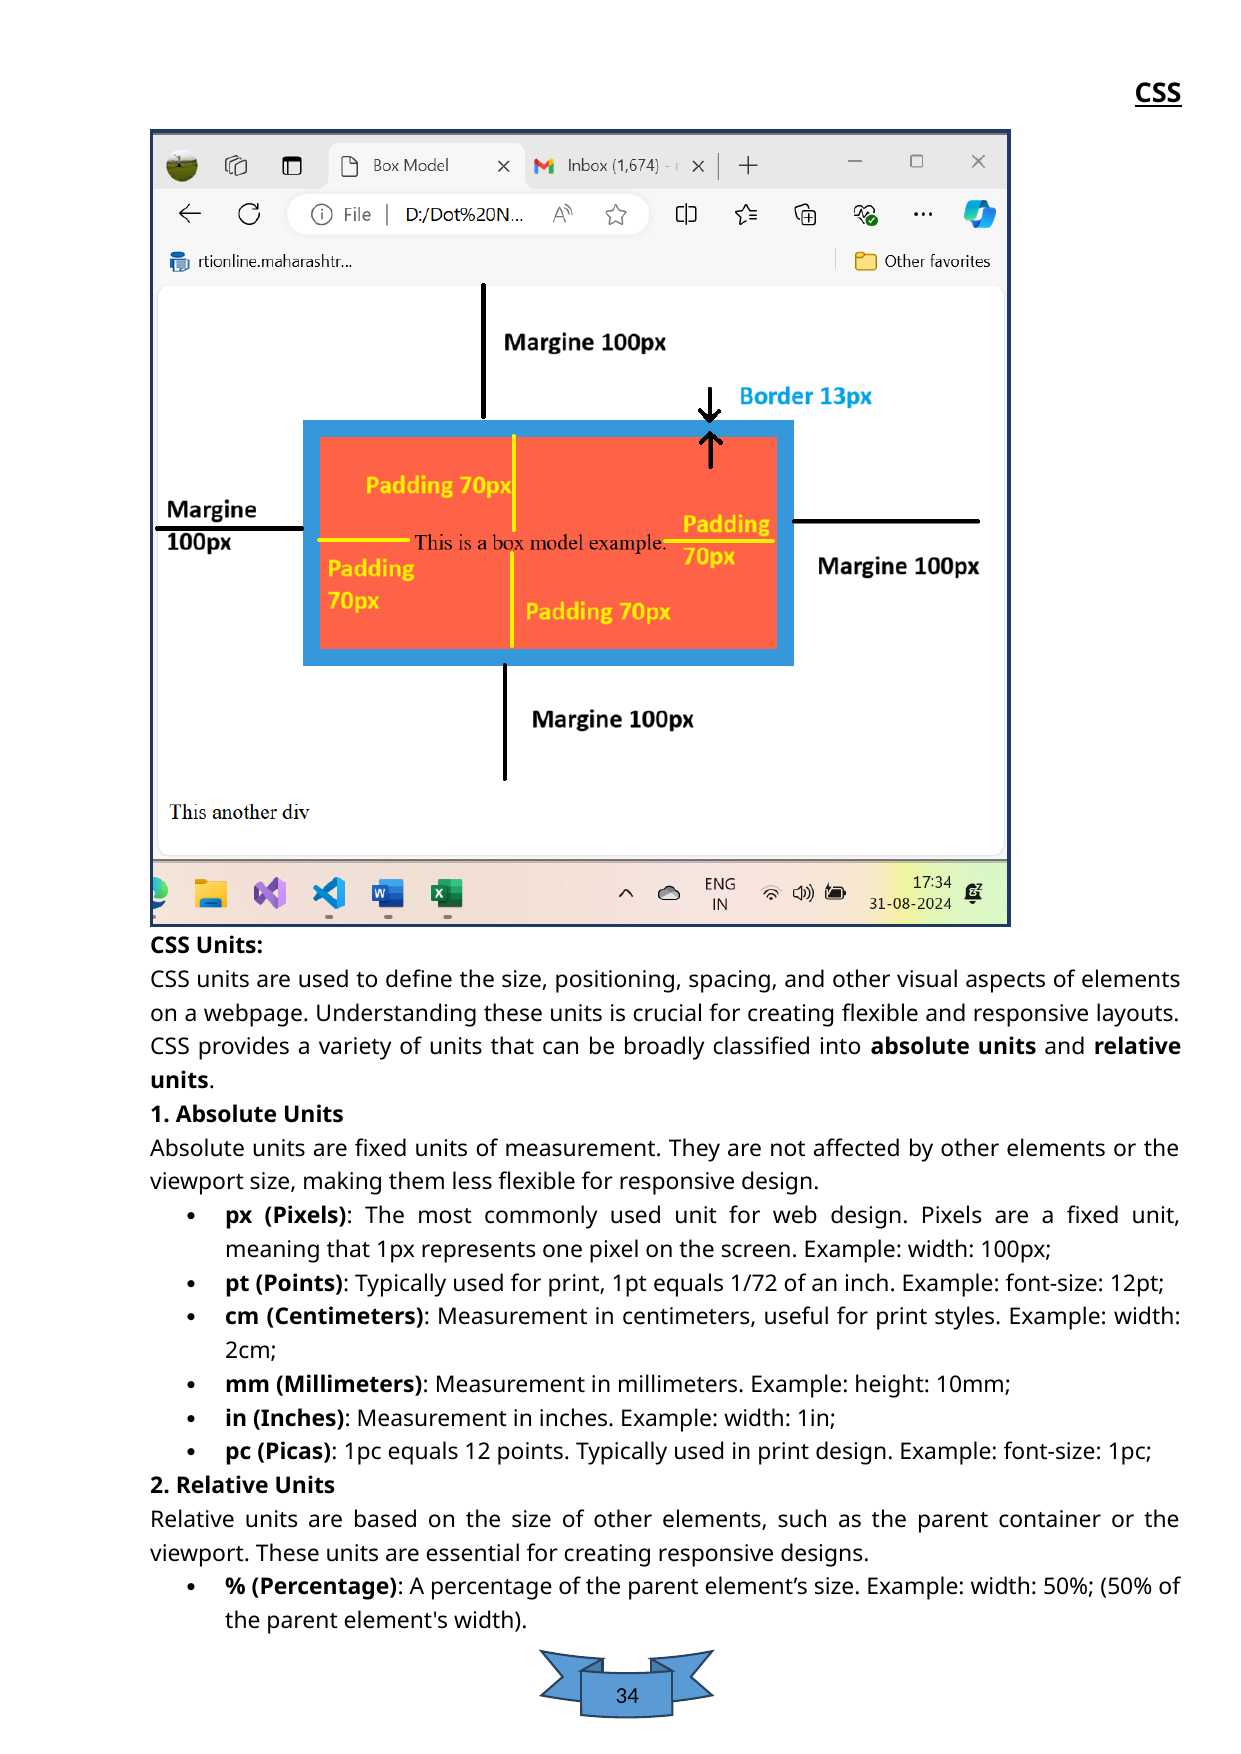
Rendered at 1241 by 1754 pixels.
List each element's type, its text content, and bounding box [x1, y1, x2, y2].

list pc (Picas): 1pc equals 12 points. Typically used in print design. Example: font-size: 1pc; [187, 1435, 1181, 1466]
list pt (Points): Typically used for print, 1pt equals 1/72 of an inch. Example: font-size: 12pt; [187, 1266, 1181, 1298]
list mm (Millimeters): Measurement in millimeters. Example: height: 10mm; [187, 1368, 1181, 1399]
list % (Percentage): A percentage of the parent element’s size. Example: width: 50%; (50% of the parent element's width). [187, 1570, 1181, 1635]
text 1. Absolute Units [150, 1098, 1181, 1129]
text 2. Relative Units [150, 1469, 1181, 1500]
list in (Inches): Measurement in inches. Example: width: 1in; [187, 1401, 1181, 1433]
text Absolute units are fixed units of measurement. They are not affected by other elements or the viewport size, making them less flexible for responsive design. [150, 1131, 1181, 1196]
list cm (Centimeters): Measurement in centimeters, useful for print styles. Example: width: 2cm; [187, 1300, 1181, 1365]
text CSS units are used to define the size, positioning, spacing, and other visual aspects of elements on a webpage. Understanding these units is crucial for creating flexible and responsive layouts. CSS provides a variety of units that can be broadly classified into absolute units and relative units. [150, 963, 1181, 1095]
list px (Pixels): The most commonly used unit for web design. Pixels are a fixed unit, meaning that 1px represents one pixel on the screen. Example: width: 100px; [187, 1199, 1181, 1264]
text CSS Units: [150, 929, 1181, 960]
text Relative units are based on the size of other elements, such as the parent container or the viewport. These units are essential for creating responsive designs. [150, 1503, 1181, 1568]
picture [153, 133, 1007, 924]
